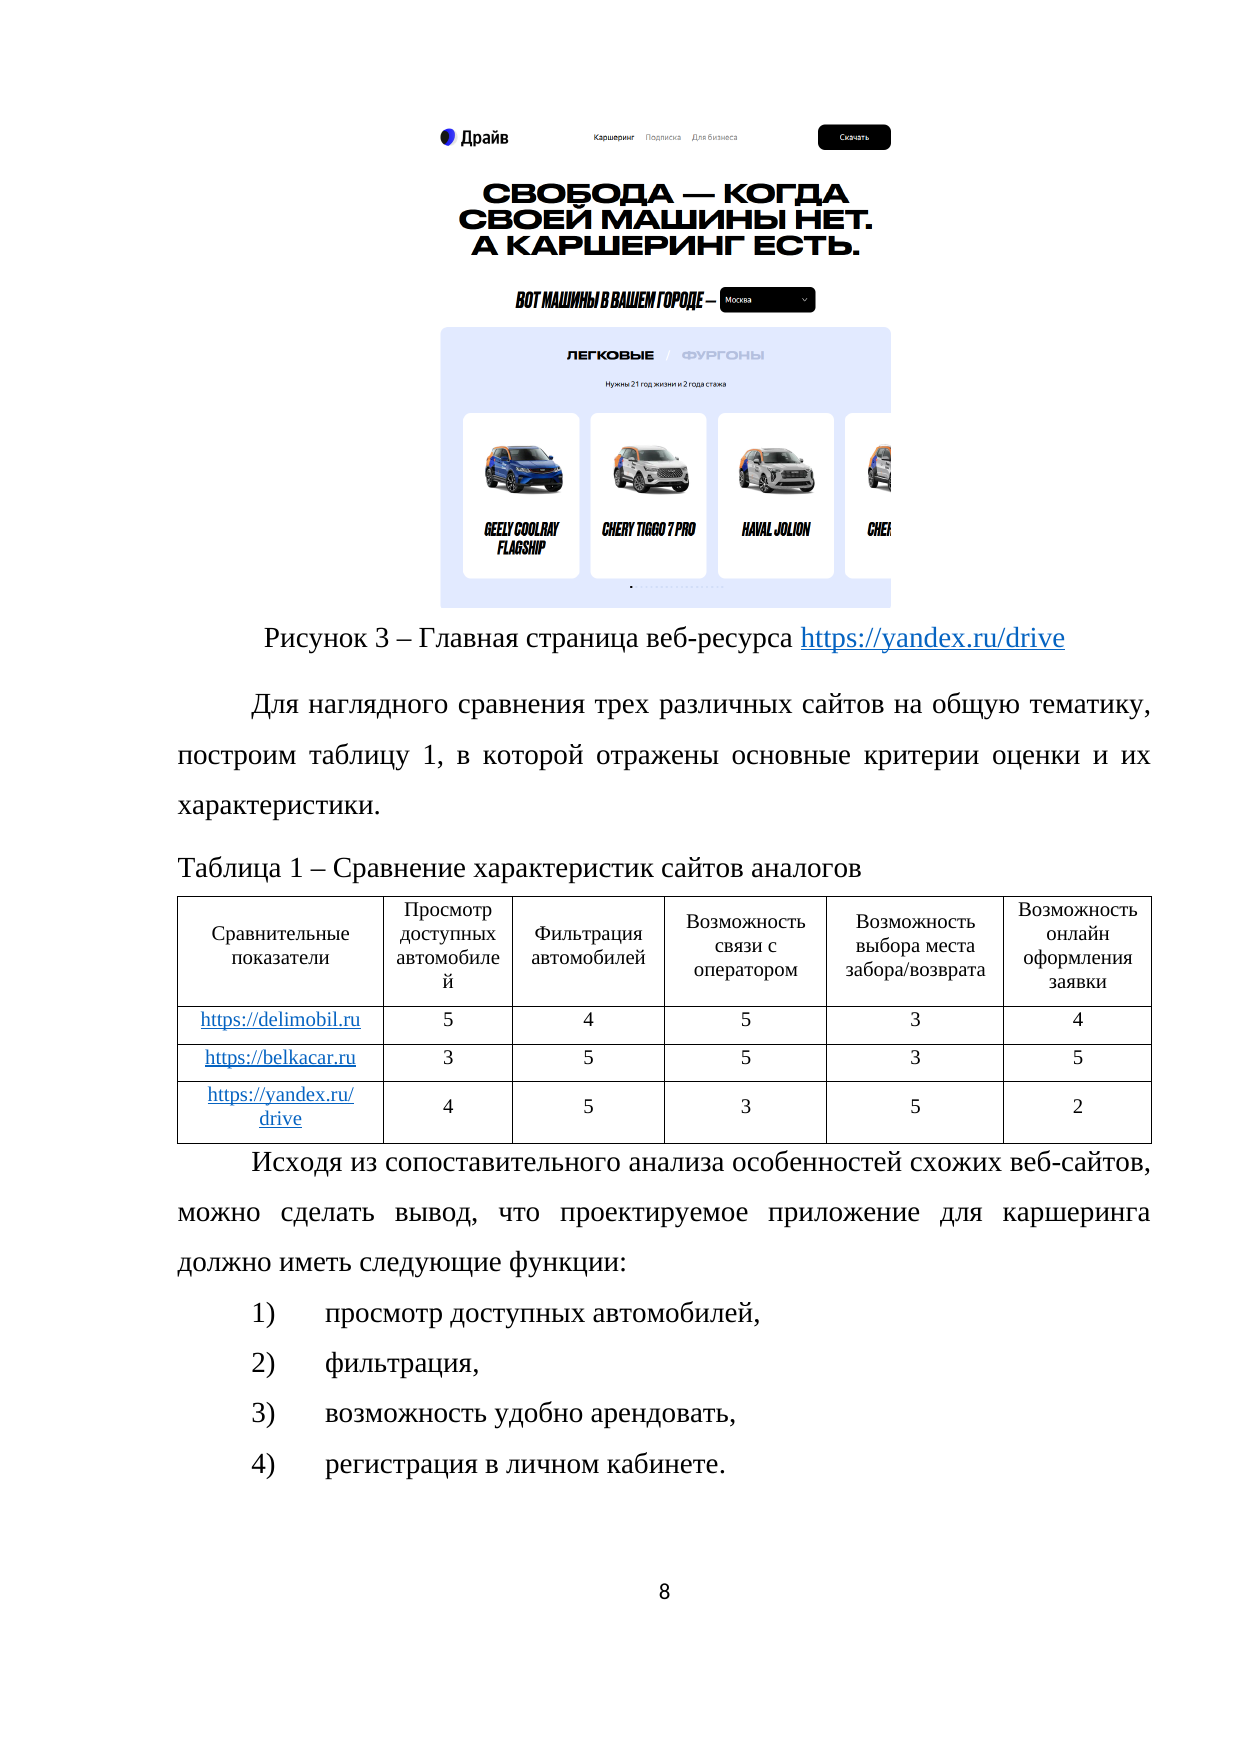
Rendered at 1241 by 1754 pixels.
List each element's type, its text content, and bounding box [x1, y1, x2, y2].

list возможность удобно арендовать, [251, 1395, 1152, 1429]
table_header Возможность выбора места забора/возврата [827, 897, 1003, 1006]
table_header Сравнительные показатели [178, 897, 383, 1006]
text Исходя из сопоставительного анализа особенностей схожих веб-сайтов, можно сделать вывод, что проектируемое приложение для каршеринга должно иметь следующие функции: [177, 1144, 1152, 1278]
table_cell https://yandex.ru/drive [178, 1082, 383, 1143]
table_cell 4 [513, 1007, 664, 1043]
table_header Фильтрация автомобилей [513, 897, 664, 1006]
table_cell https://belkacar.ru [178, 1045, 383, 1081]
table_header Возможность онлайн оформления заявки [1004, 897, 1151, 1006]
text Рисунок 3 – Главная страница веб-ресурса https://yandex.ru/drive [177, 620, 1152, 653]
table_cell 5 [827, 1082, 1003, 1143]
text Таблица 1 – Сравнение характеристик сайтов аналогов [177, 850, 1152, 884]
table_cell 2 [1004, 1082, 1151, 1143]
table_cell 5 [665, 1045, 826, 1081]
list просмотр доступных автомобилей, [251, 1295, 1152, 1328]
table_cell 5 [513, 1045, 664, 1081]
table_cell 5 [1004, 1045, 1151, 1081]
table_cell 3 [827, 1007, 1003, 1043]
table_cell 5 [665, 1007, 826, 1043]
list регистрация в личном кабинете. [251, 1446, 1152, 1479]
table_cell 4 [1004, 1007, 1151, 1043]
table_cell 3 [384, 1045, 512, 1081]
list фильтрация, [251, 1345, 1152, 1379]
table_cell https://delimobil.ru [178, 1007, 383, 1043]
table_cell 3 [665, 1082, 826, 1143]
table_cell 4 [384, 1082, 512, 1143]
table_cell 5 [513, 1082, 664, 1143]
table_cell 3 [827, 1045, 1003, 1081]
table_cell 5 [384, 1007, 512, 1043]
table_header Просмотр доступных автомобилей [384, 897, 512, 1006]
table_header Возможность связи с оператором [665, 897, 826, 1006]
picture [177, 118, 1152, 608]
text Для наглядного сравнения трех различных сайтов на общую тематику, построим таблицу 1, в которой отражены основные критерии оценки и их характеристики. [177, 687, 1152, 821]
